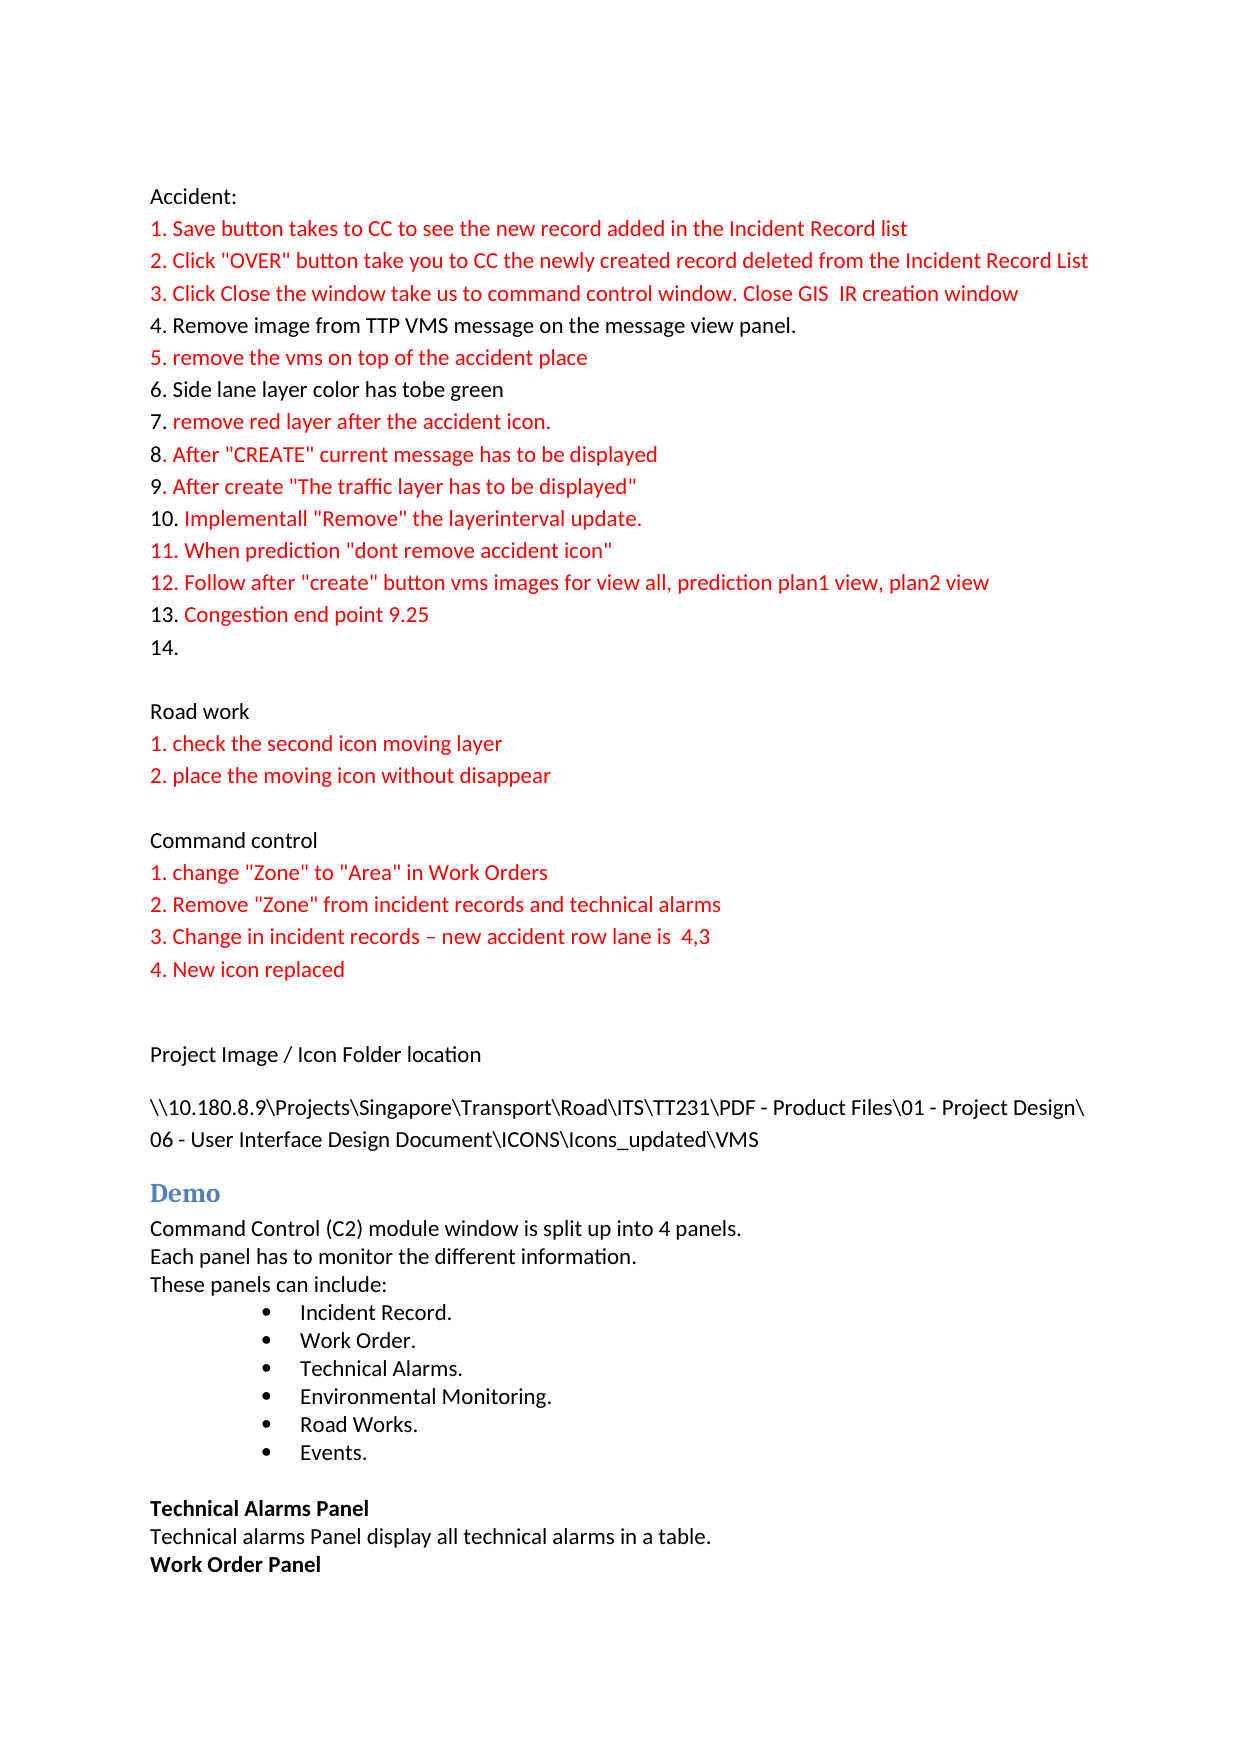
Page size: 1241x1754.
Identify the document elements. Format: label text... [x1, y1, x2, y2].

text Work Order Panel [150, 1550, 1090, 1578]
list Road Works. [262, 1410, 1090, 1438]
text 2. Remove "Zone" from incident records and technical alarms [150, 890, 1090, 918]
list Incident Record. [262, 1298, 1090, 1326]
text Project Image / Icon Folder location [150, 1040, 1090, 1068]
text 4. Remove image from TTP VMS message on the message view panel. [150, 311, 1090, 339]
list Technical Alarms. [262, 1354, 1090, 1382]
text 12. Follow after "create" button vms images for view all, prediction plan1 view, plan2 view [150, 568, 1090, 596]
list Work Order. [262, 1326, 1090, 1354]
text 1. Save button takes to CC to see the new record added in the Incident Record list [150, 214, 1090, 242]
text 14. [150, 633, 1090, 661]
text 8. After "CREATE" current message has to be displayed [150, 440, 1090, 468]
text Accident: [150, 182, 1090, 210]
text Technical alarms Panel display all technical alarms in a table. [150, 1522, 1090, 1550]
text \\10.180.8.9\Projects\Singapore\Transport\Road\ITS\TT231\PDF - Product Files\01 - Project Design\06 - User Interface Design Document\ICONS\Icons_updated\VMS [150, 1093, 1090, 1153]
text 1. check the second icon moving layer [150, 729, 1090, 757]
text 10. Implementall "Remove" the layerinterval update. [150, 504, 1090, 532]
text 3. Change in incident records – new accident row lane is 4,3 [150, 922, 1090, 951]
text Technical Alarms Panel [150, 1494, 1090, 1522]
list Environmental Monitoring. [262, 1382, 1090, 1410]
text 2. place the moving icon without disappear [150, 762, 1090, 789]
text These panels can include: [150, 1270, 1090, 1298]
text Command control [150, 826, 1090, 854]
text 11. When prediction "dont remove accident icon" [150, 536, 1090, 564]
list Events. [262, 1438, 1090, 1466]
text 5. remove the vms on top of the accident place [150, 343, 1090, 371]
text 7. remove red layer after the accident icon. [150, 407, 1090, 436]
text 1. change "Zone" to "Area" in Work Orders [150, 858, 1090, 886]
text Road work [150, 697, 1090, 725]
text 9. After create "The traffic layer has to be displayed" [150, 472, 1090, 500]
text 6. Side lane layer color has tobe green [150, 375, 1090, 403]
text Command Control (C2) module window is split up into 4 panels. [150, 1214, 1090, 1242]
text 13. Congestion end point 9.25 [150, 601, 1090, 629]
text Each panel has to monitor the different information. [150, 1242, 1090, 1270]
text 4. New icon replaced [150, 955, 1090, 983]
text 2. Click "OVER" button take you to CC the newly created record deleted from the Incident Record List [150, 247, 1090, 274]
subtitle Demo [150, 1178, 1090, 1209]
text 3. Click Close the window take us to command control window. Close GIS IR creation window [150, 279, 1090, 307]
